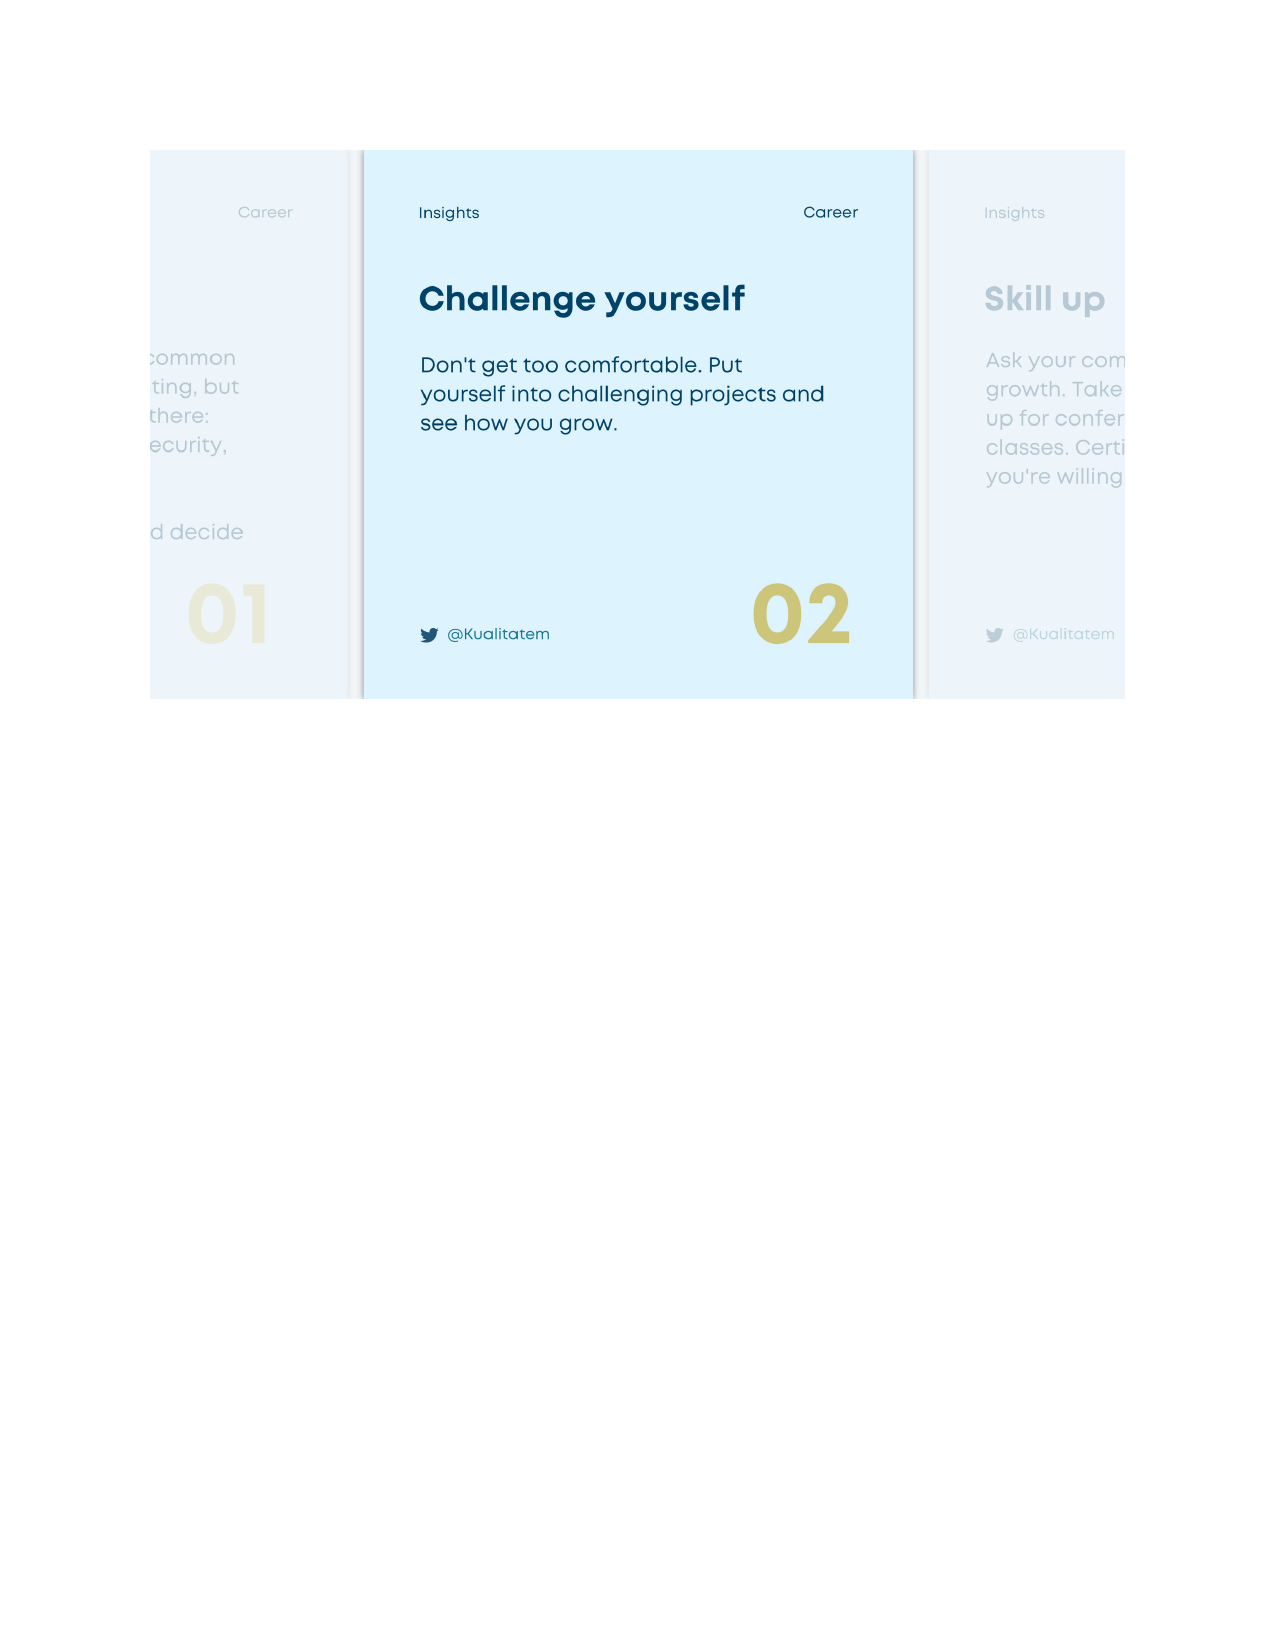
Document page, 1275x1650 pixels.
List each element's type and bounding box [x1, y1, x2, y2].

picture [150, 150, 1125, 699]
